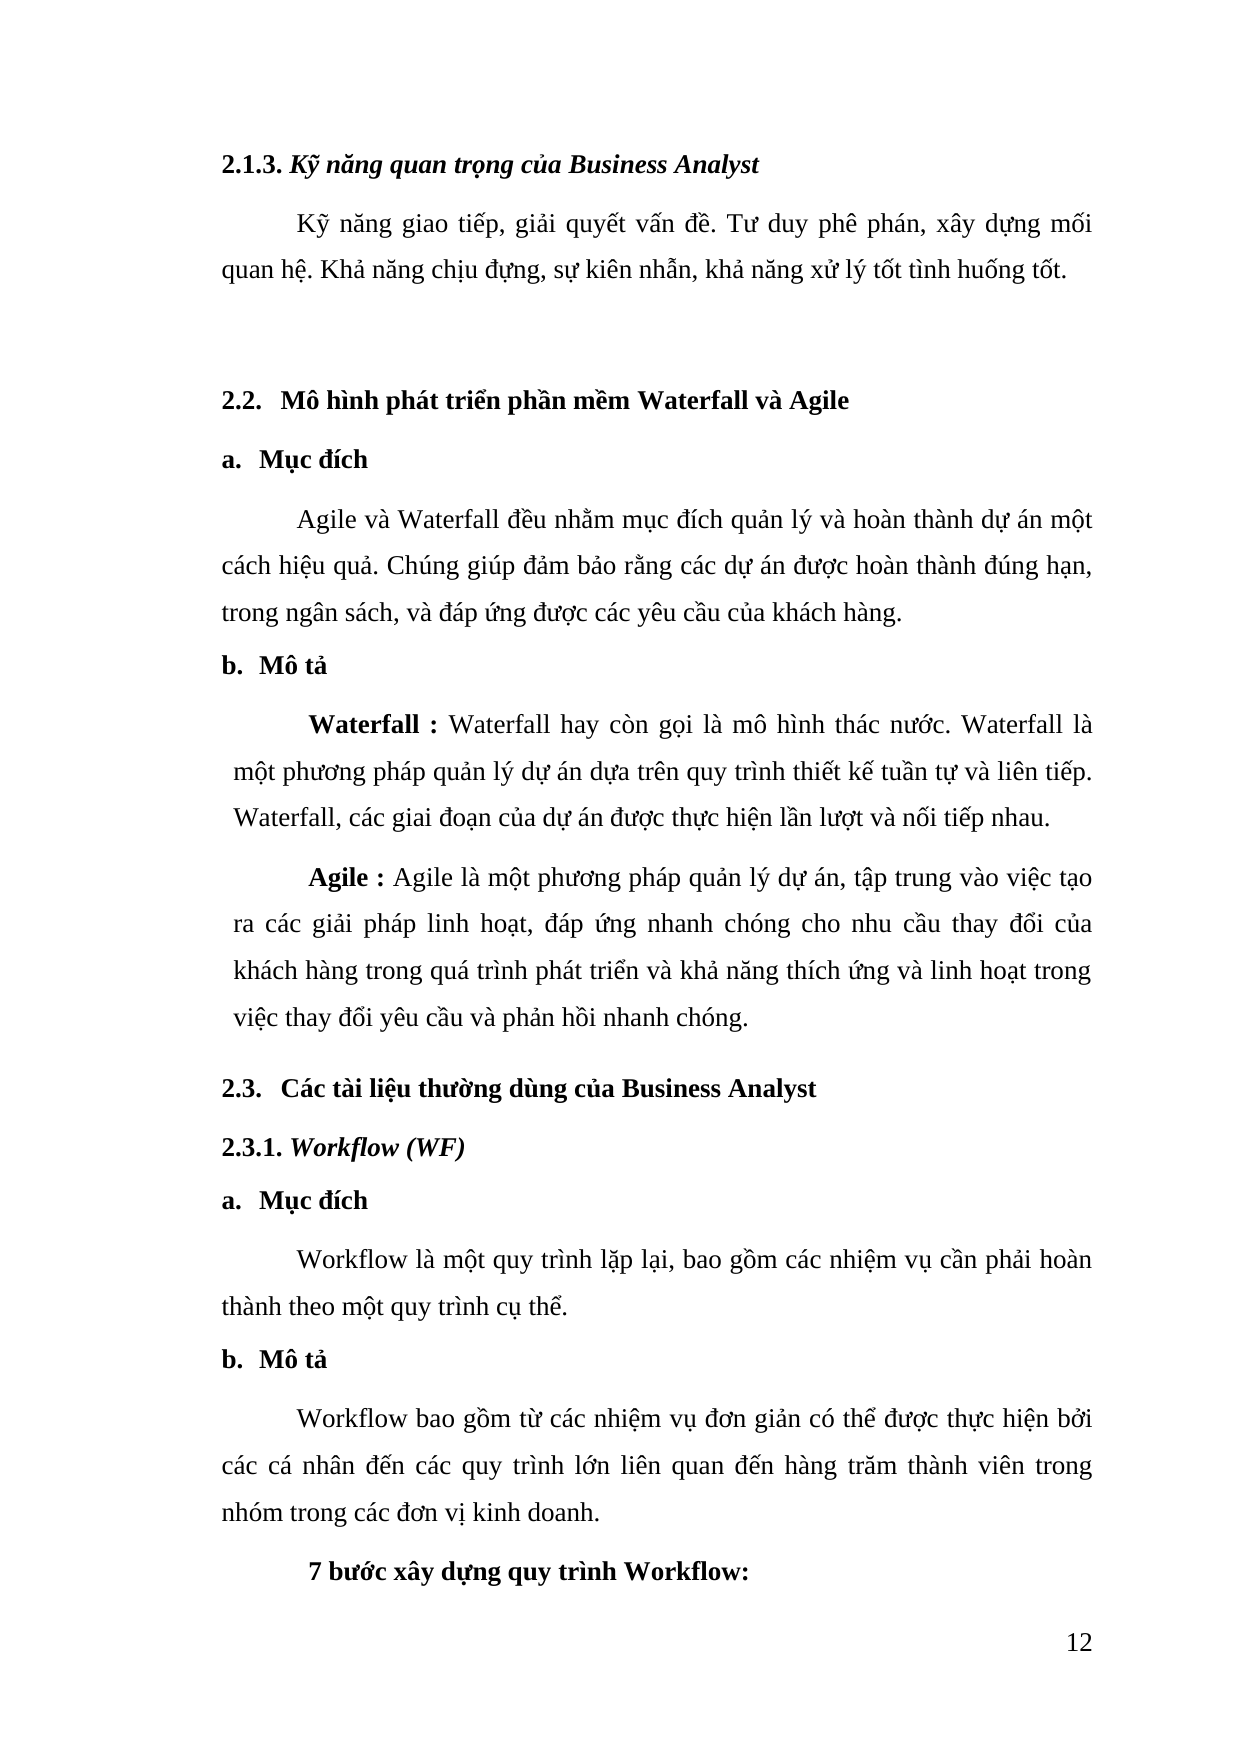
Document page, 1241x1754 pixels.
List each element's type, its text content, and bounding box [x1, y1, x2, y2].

text Agile và Waterfall đều nhằm mục đích quản lý và hoàn thành dự án một cách hiệu quả. Chúng giúp đảm bảo rằng các dự án được hoàn thành đúng hạn, trong ngân sách, và đáp ứng được các yêu cầu của khách hàng. [221, 503, 1092, 627]
text Agile : Agile là một phương pháp quản lý dự án, tập trung vào việc tạo ra các giải pháp linh hoạt, đáp ứng nhanh chóng cho nhu cầu thay đổi của khách hàng trong quá trình phát triển và khả năng thích ứng và linh hoạt trong việc thay đổi yêu cầu và phản hồi nhanh chóng. [233, 861, 1092, 1032]
subtitle Các tài liệu thường dùng của Business Analyst [221, 1072, 1092, 1103]
subtitle Mục đích [221, 443, 1092, 475]
text Kỹ năng giao tiếp, giải quyết vấn đề. Tư duy phê phán, xây dựng mối quan hệ. Khả năng chịu đựng, sự kiên nhẫn, khả năng xử lý tốt tình huống tốt. [221, 207, 1092, 285]
text Waterfall : Waterfall hay còn gọi là mô hình thác nước. Waterfall là một phương pháp quản lý dự án dựa trên quy trình thiết kế tuần tự và liên tiếp. Waterfall, các giai đoạn của dự án được thực hiện lần lượt và nối tiếp nhau. [233, 708, 1092, 833]
subtitle Kỹ năng quan trọng của Business Analyst [221, 148, 1092, 179]
subtitle Mô tả [221, 649, 1092, 680]
text 7 bước xây dựng quy trình Workflow: [233, 1555, 1092, 1586]
subtitle Mục đích [221, 1184, 1092, 1216]
subtitle Mô hình phát triển phần mềm Waterfall và Agile [221, 384, 1092, 416]
subtitle Mô tả [221, 1343, 1092, 1374]
text Workflow là một quy trình lặp lại, bao gồm các nhiệm vụ cần phải hoàn thành theo một quy trình cụ thể. [221, 1243, 1092, 1321]
subtitle Workflow (WF) [221, 1131, 1092, 1163]
text Workflow bao gồm từ các nhiệm vụ đơn giản có thể được thực hiện bởi các cá nhân đến các quy trình lớn liên quan đến hàng trăm thành viên trong nhóm trong các đơn vị kinh doanh. [221, 1402, 1092, 1527]
